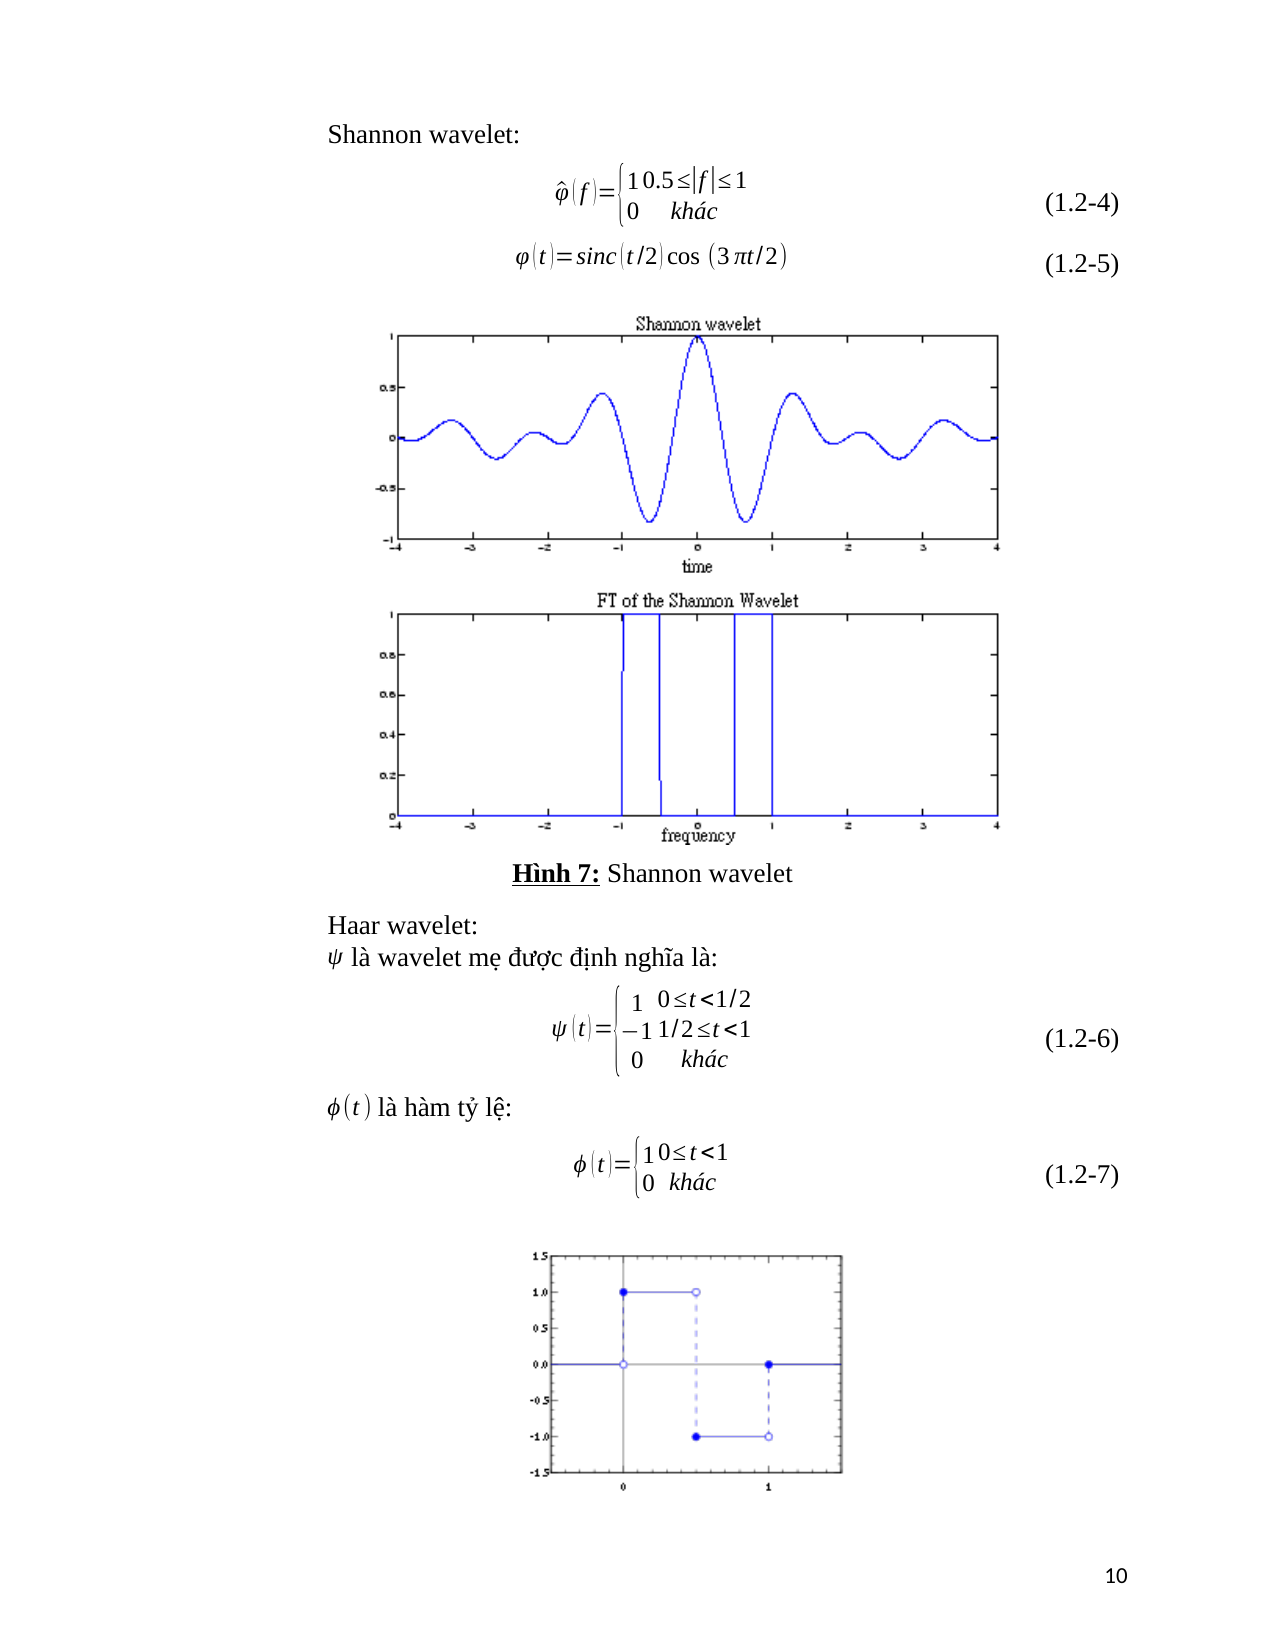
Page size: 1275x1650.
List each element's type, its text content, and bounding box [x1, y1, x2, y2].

text Hình 7: Shannon wavelet [177, 857, 1127, 889]
table_cell (1.2-5) [1034, 241, 1138, 284]
table_header (1.2-4) [1034, 162, 1138, 241]
table_header [269, 1135, 1033, 1212]
picture [375, 315, 1005, 845]
table_header [269, 984, 1033, 1091]
list Shannon wavelet: [281, 118, 1127, 149]
list là hàm tỷ lệ: [281, 1091, 1127, 1123]
table_header (1.2-6) [1034, 984, 1138, 1091]
list Haar wavelet: [281, 909, 1127, 941]
table_cell [269, 241, 1033, 284]
table_header (1.2-7) [1034, 1135, 1138, 1212]
picture [518, 1243, 862, 1502]
table_header [269, 162, 1033, 241]
list là wavelet mẹ được định nghĩa là: [281, 941, 1127, 972]
